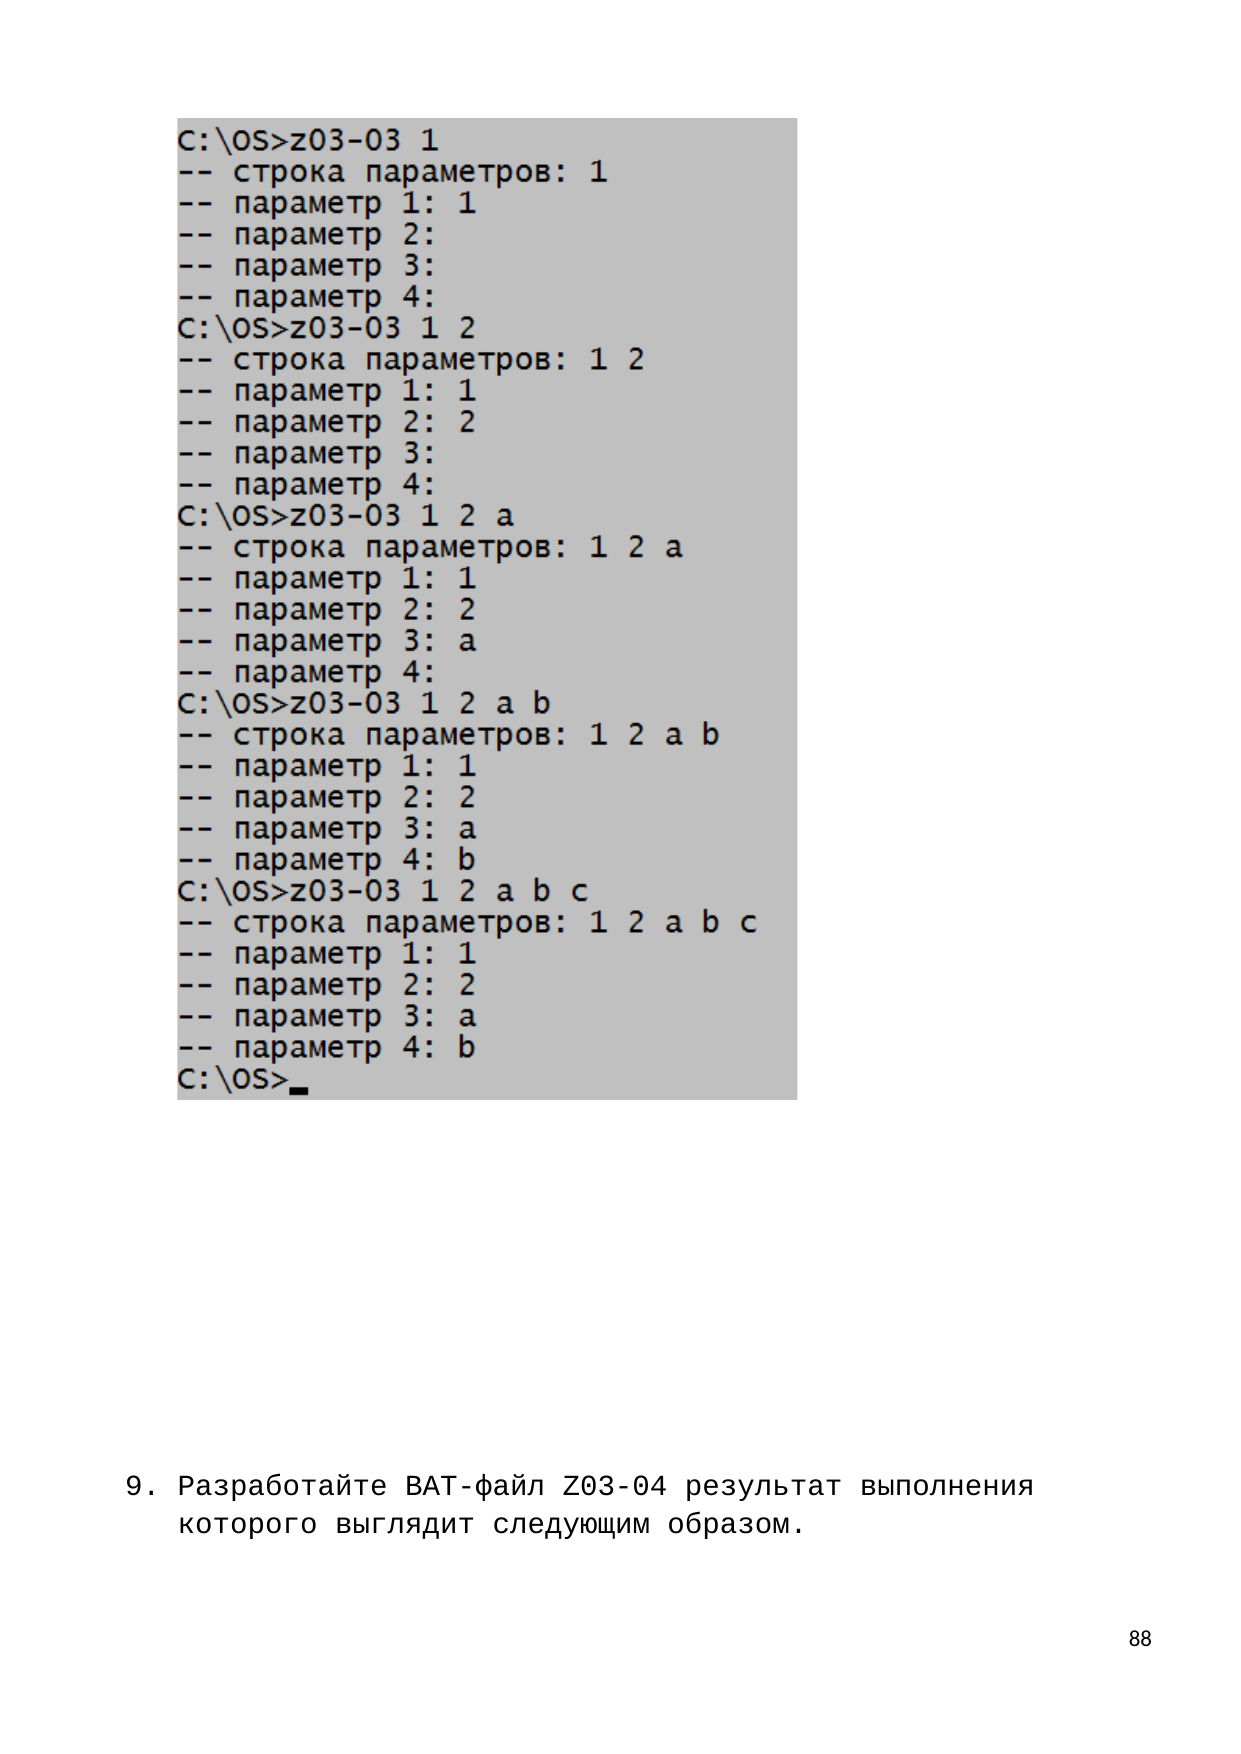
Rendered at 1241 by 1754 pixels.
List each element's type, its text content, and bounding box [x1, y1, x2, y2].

list Разработайте BAT-файл Z03-04 результат выполнения которого выглядит следующим образом. [177, 1471, 1152, 1542]
picture [177, 118, 798, 1100]
